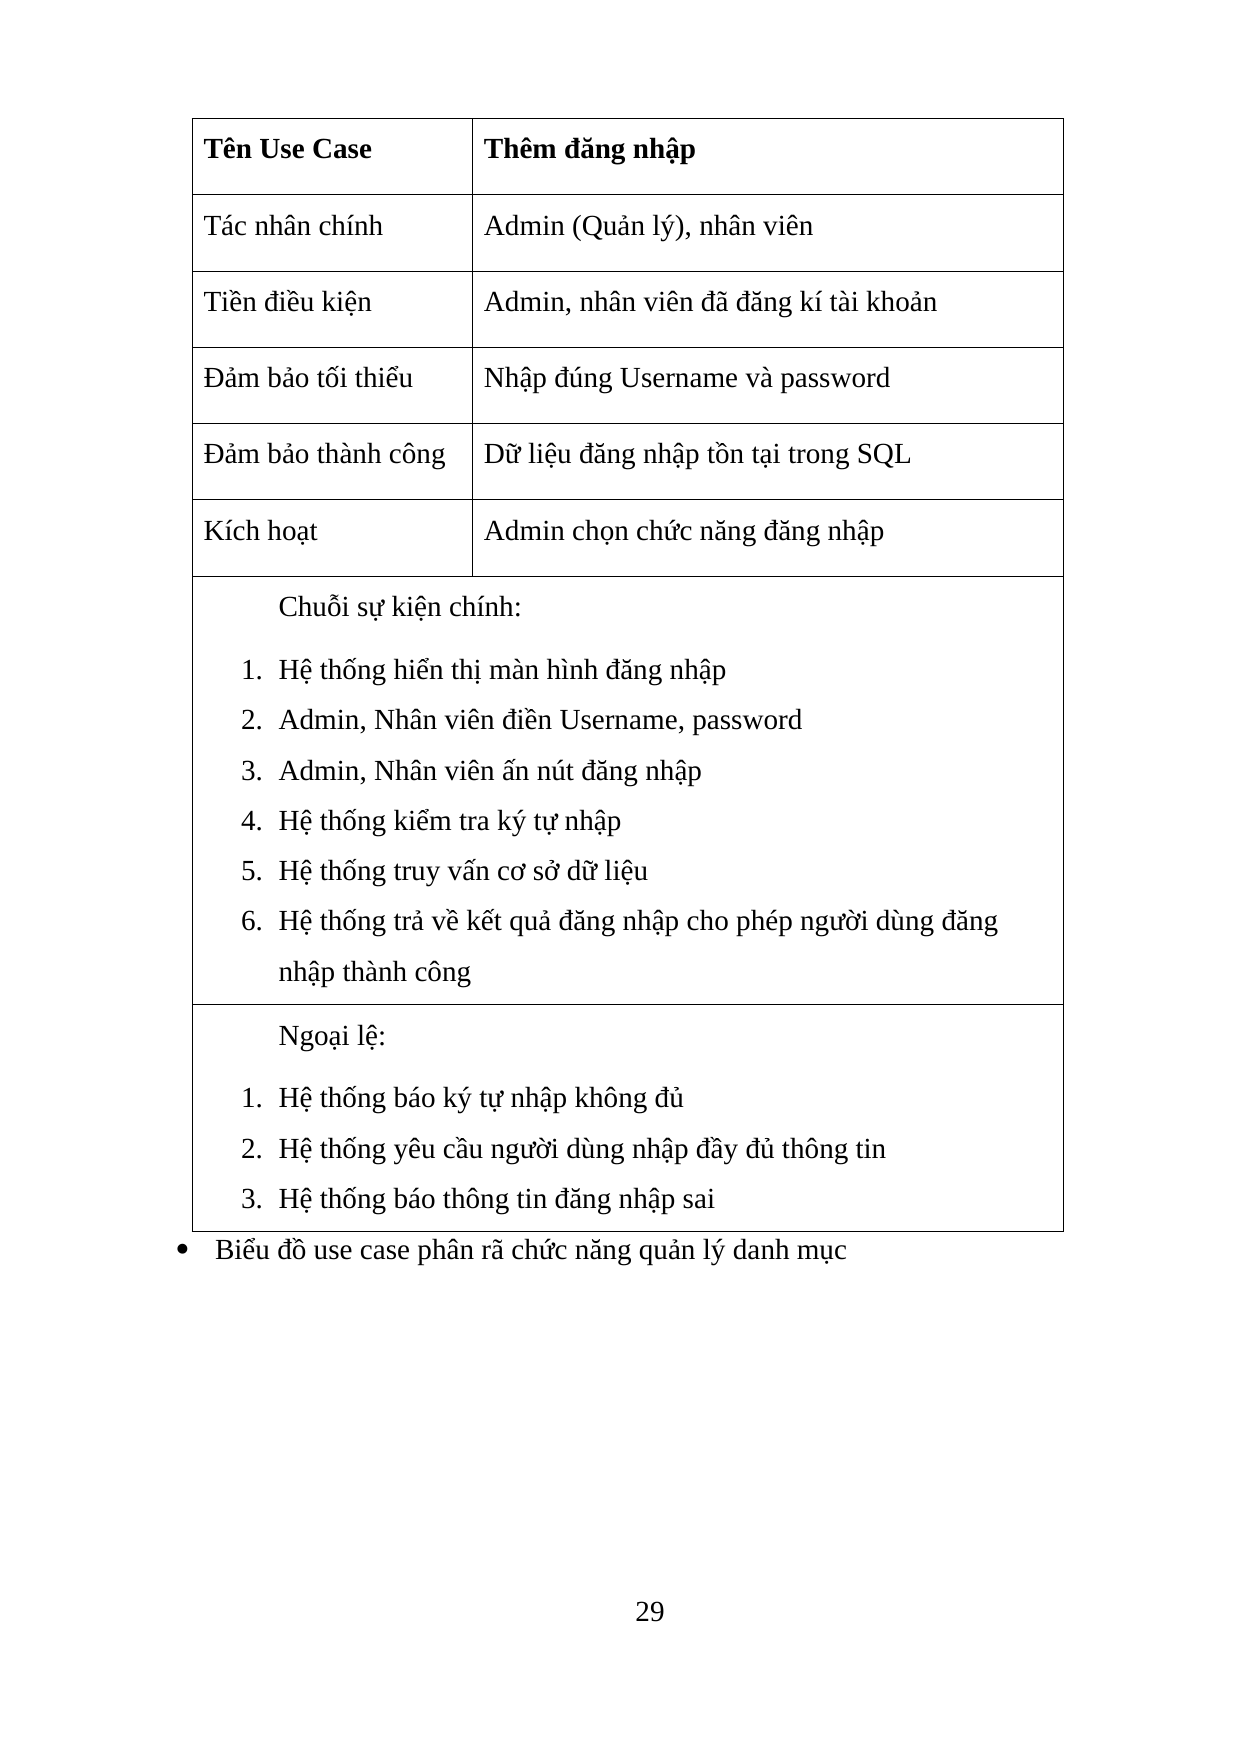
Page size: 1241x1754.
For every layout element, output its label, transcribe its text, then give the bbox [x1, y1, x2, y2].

table_cell Dữ liệu đăng nhập tồn tại trong SQL [473, 424, 1063, 499]
table_cell Tiền điều kiện [193, 272, 472, 347]
table_cell Admin (Quản lý), nhân viên [473, 195, 1063, 271]
table_header Thêm đăng nhập [473, 119, 1063, 194]
table_cell Kích hoạt [193, 500, 472, 576]
table_cell Đảm bảo tối thiểu [193, 348, 472, 423]
table_cell Ngoại lệ: Hệ thống báo ký tự nhập không đủ Hệ thống yêu cầu người dùng nhập đầy đủ thông tin Hệ thống báo thông tin đăng nhập sai [193, 1005, 1063, 1231]
table_header Tên Use Case [193, 119, 472, 194]
table_cell Nhập đúng Username và password [473, 348, 1063, 423]
table_cell Tác nhân chính [193, 195, 472, 271]
list Biểu đồ use case phân rã chức năng quản lý danh mục [177, 1232, 1122, 1266]
table_cell Admin chọn chức năng đăng nhập [473, 500, 1063, 576]
table_cell Admin, nhân viên đã đăng kí tài khoản [473, 272, 1063, 347]
table_cell Chuỗi sự kiện chính: Hệ thống hiển thị màn hình đăng nhập Admin, Nhân viên điền Username, password Admin, Nhân viên ấn nút đăng nhập Hệ thống kiểm tra ký tự nhập Hệ thống truy vấn cơ sở dữ liệu Hệ thống trả về kết quả đăng nhập cho phép người dùng đăng nhập thành công [193, 577, 1063, 1004]
table_cell Đảm bảo thành công [193, 424, 472, 499]
